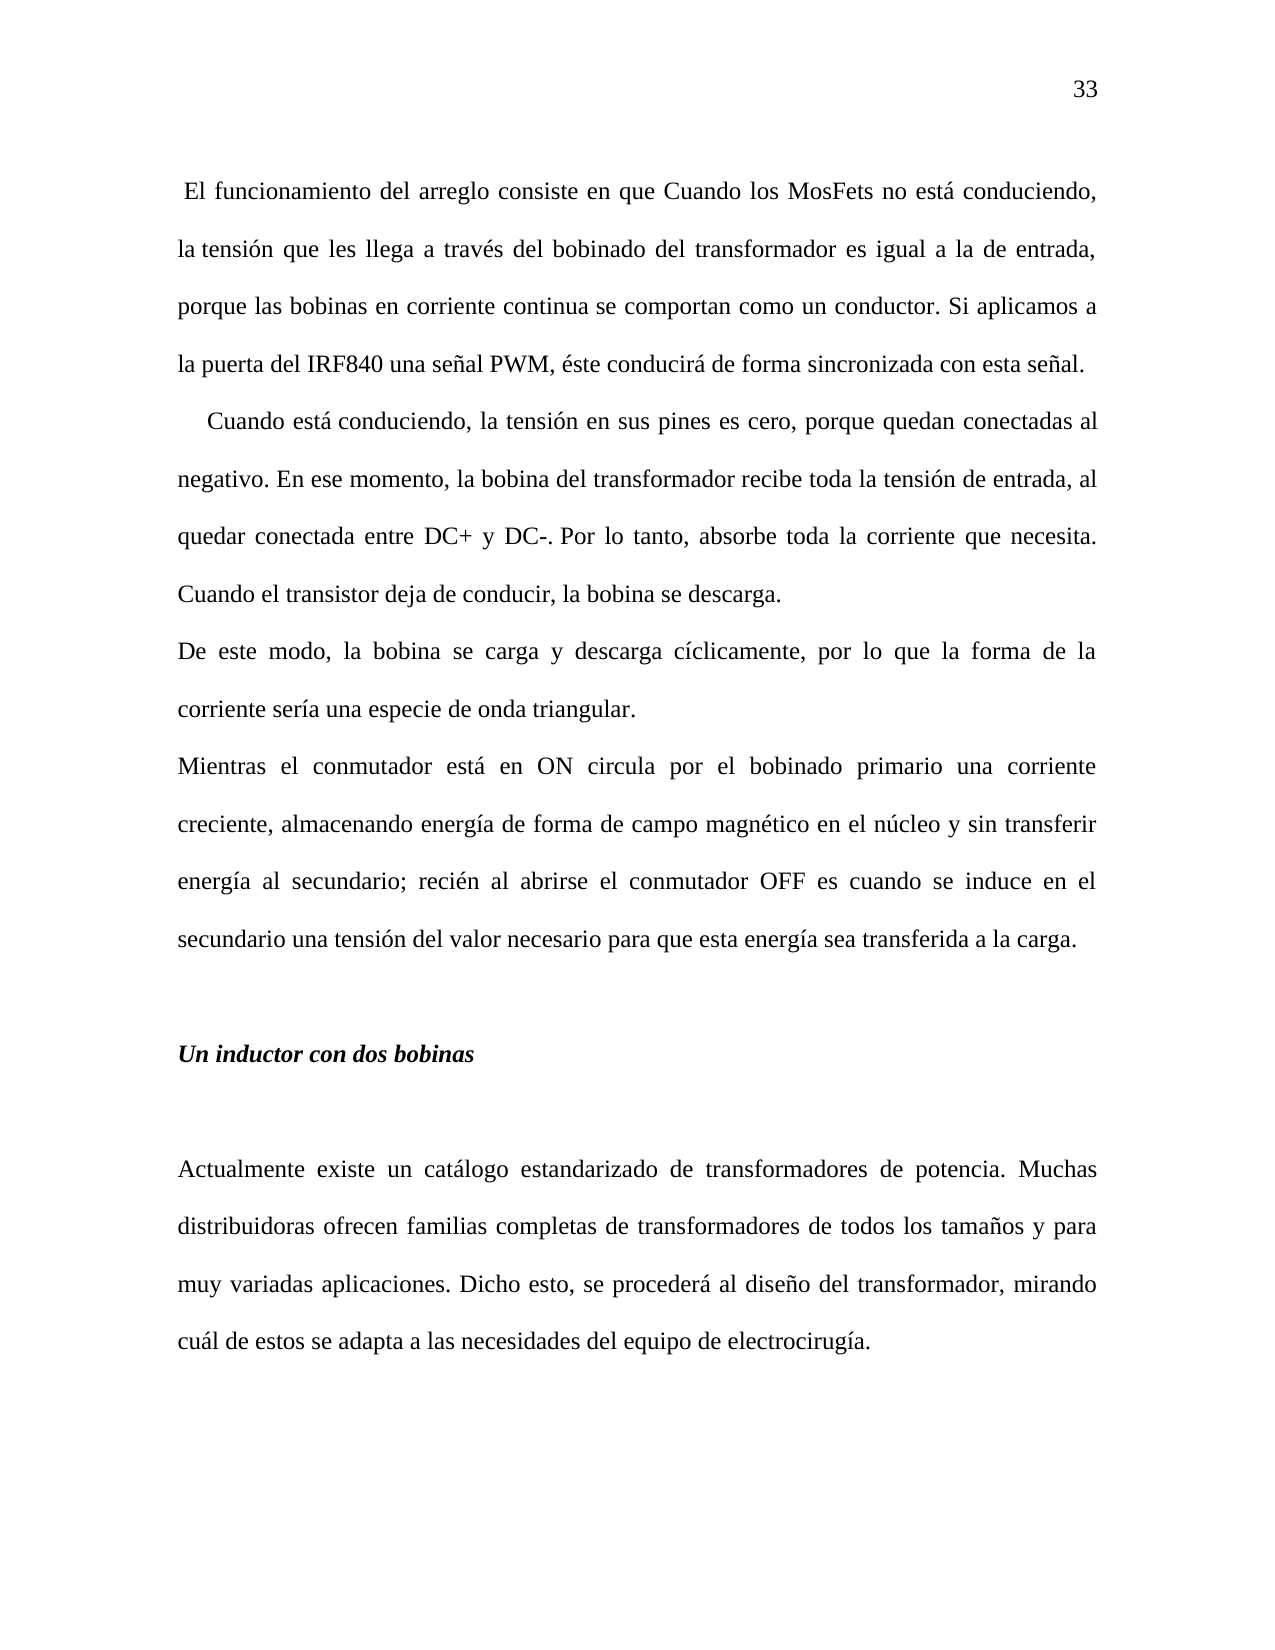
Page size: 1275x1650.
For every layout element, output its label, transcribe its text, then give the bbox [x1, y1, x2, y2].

text Actualmente existe un catálogo estandarizado de transformadores de potencia. Muchas distribuidoras ofrecen familias completas de transformadores de todos los tamaños y para muy variadas aplicaciones. Dicho esto, se procederá al diseño del transformador, mirando cuál de estos se adapta a las necesidades del equipo de electrocirugía. [177, 1154, 1098, 1355]
text El funcionamiento del arreglo consiste en que Cuando los MosFets no está conduciendo, la tensión que les llega a través del bobinado del transformador es igual a la de entrada, porque las bobinas en corriente continua se comportan como un conductor. Si aplicamos a la puerta del IRF840 una señal PWM, éste conducirá de forma sincronizada con esta señal. [177, 176, 1098, 378]
text Mientras el conmutador está en ON circula por el bobinado primario una corriente creciente, almacenando energía de forma de campo magnético en el núcleo y sin transferir energía al secundario; recién al abrirse el conmutador OFF es cuando se induce en el secundario una tensión del valor necesario para que esta energía sea transferida a la carga. [177, 751, 1098, 953]
text Cuando está conduciendo, la tensión en sus pines es cero, porque quedan conectadas al negativo. En ese momento, la bobina del transformador recibe toda la tensión de entrada, al quedar conectada entre DC+ y DC-. Por lo tanto, absorbe toda la corriente que necesita. Cuando el transistor deja de conducir, la bobina se descarga. [177, 406, 1098, 608]
text Un inductor con dos bobinas [177, 1039, 1098, 1068]
text De este modo, la bobina se carga y descarga cíclicamente, por lo que la forma de la corriente sería una especie de onda triangular. [177, 636, 1098, 723]
